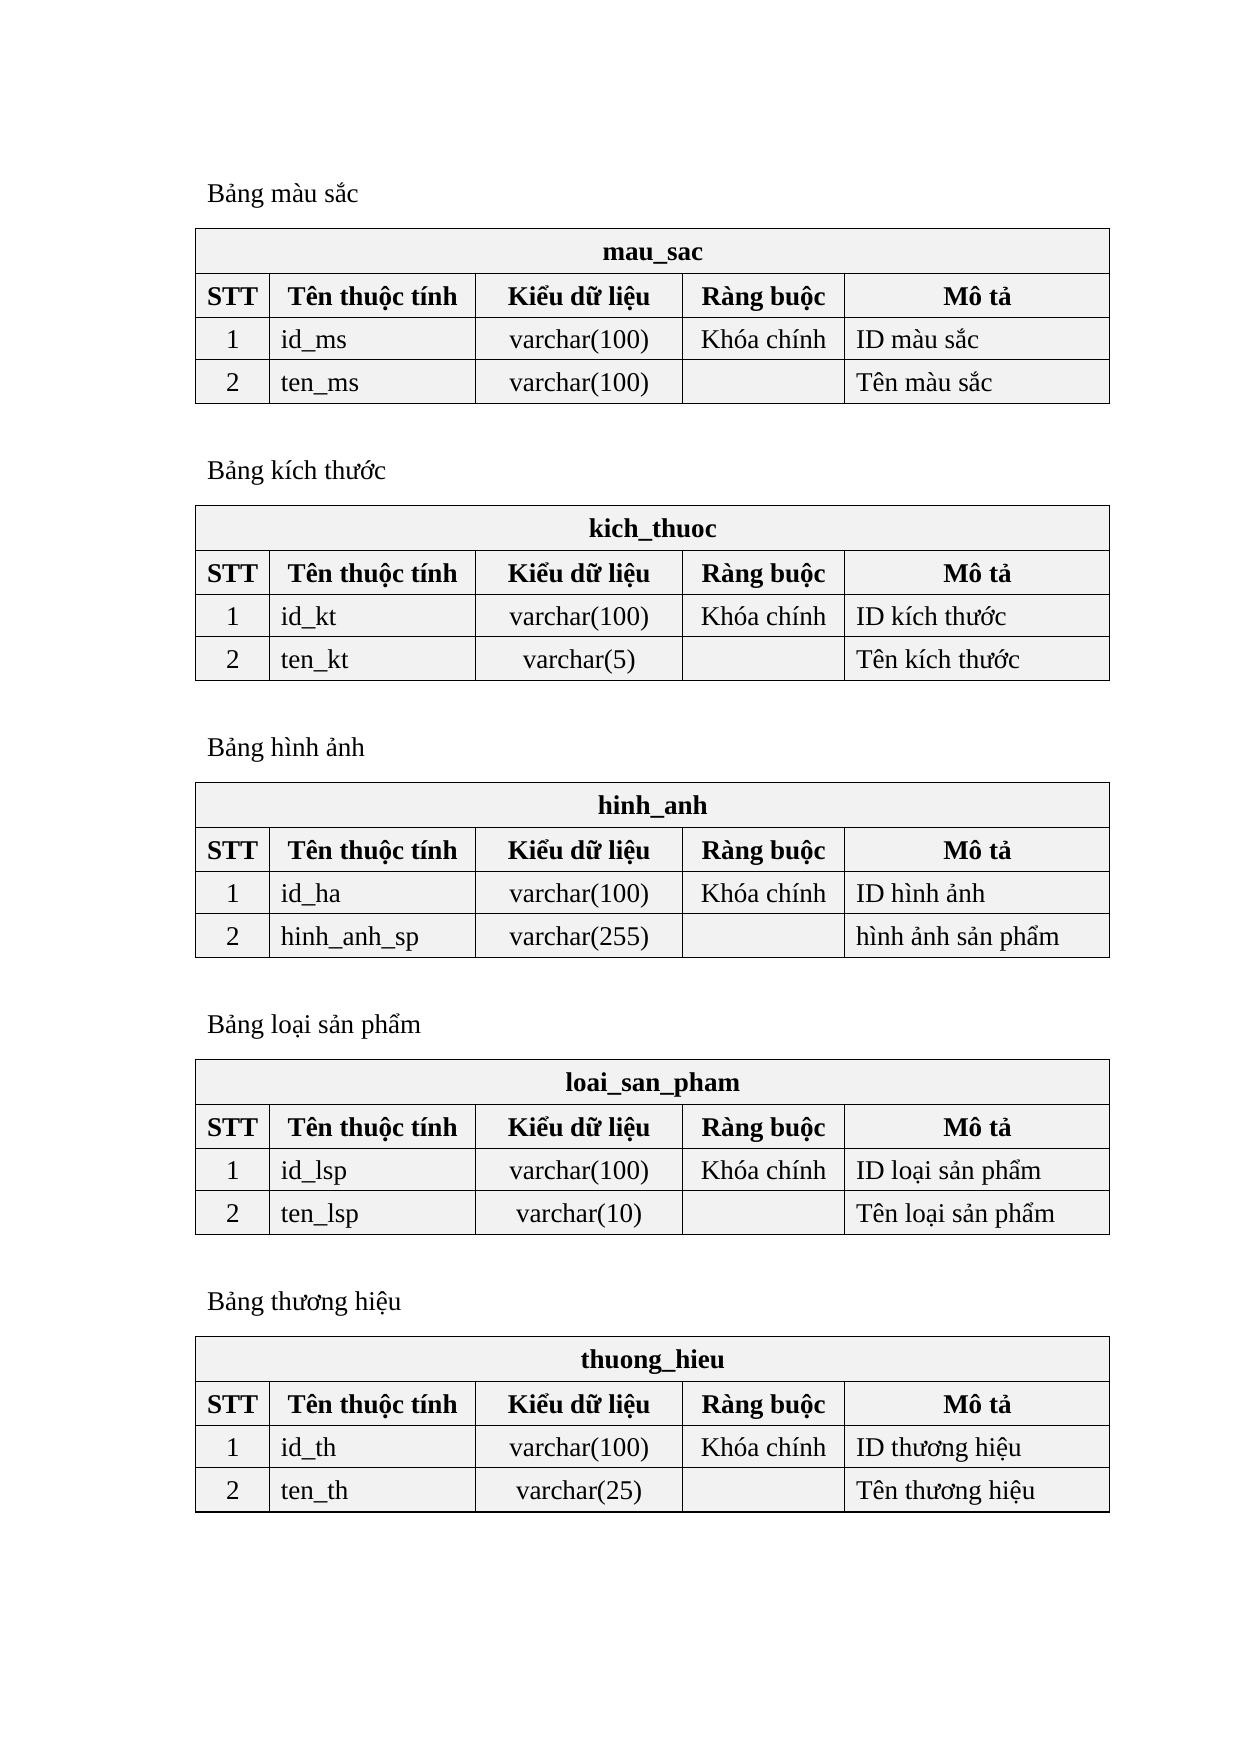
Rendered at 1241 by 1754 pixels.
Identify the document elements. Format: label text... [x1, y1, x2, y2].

table_cell Tên màu sắc [845, 360, 1109, 403]
table_cell 1 [196, 1426, 269, 1467]
table_cell Tên thuộc tính [270, 551, 475, 594]
table_cell Ràng buộc [683, 828, 844, 871]
table_cell Tên thương hiệu [845, 1468, 1109, 1511]
table_cell 2 [196, 914, 269, 957]
table_cell ten_lsp [270, 1191, 475, 1234]
table_cell hình ảnh sản phẩm [845, 914, 1109, 957]
table_cell varchar(100) [476, 1426, 682, 1467]
table_cell id_kt [270, 595, 475, 636]
table_cell Ràng buộc [683, 551, 844, 594]
table_cell ID màu sắc [845, 318, 1109, 359]
table_cell [683, 1191, 844, 1234]
table_cell Mô tả [845, 274, 1109, 317]
table_cell [683, 1468, 844, 1511]
table_cell STT [196, 551, 269, 594]
table_cell hinh_anh_sp [270, 914, 475, 957]
table_cell Khóa chính [683, 1149, 844, 1190]
table_cell 2 [196, 1191, 269, 1234]
table_cell STT [196, 1382, 269, 1425]
table_cell varchar(100) [476, 318, 682, 359]
table_cell Ràng buộc [683, 1382, 844, 1425]
table_cell id_th [270, 1426, 475, 1467]
table_cell Mô tả [845, 828, 1109, 871]
text Bảng thương hiệu [207, 1286, 1122, 1317]
table_cell Kiểu dữ liệu [476, 551, 682, 594]
table_cell Ràng buộc [683, 274, 844, 317]
table_cell 2 [196, 1468, 269, 1511]
table_cell ID loại sản phẩm [845, 1149, 1109, 1190]
table_cell ten_ms [270, 360, 475, 403]
text Bảng màu sắc [207, 177, 1122, 208]
table_cell Mô tả [845, 1382, 1109, 1425]
table_cell Khóa chính [683, 595, 844, 636]
table_cell Kiểu dữ liệu [476, 274, 682, 317]
table_cell varchar(255) [476, 914, 682, 957]
table_cell STT [196, 828, 269, 871]
table_cell 1 [196, 872, 269, 913]
table_cell varchar(5) [476, 637, 682, 680]
table_cell Tên thuộc tính [270, 1382, 475, 1425]
table_header hinh_anh [196, 783, 1109, 827]
table_cell STT [196, 1105, 269, 1148]
table_cell id_ms [270, 318, 475, 359]
table_cell Tên kích thước [845, 637, 1109, 680]
table_cell [683, 360, 844, 403]
table_header kich_thuoc [196, 506, 1109, 550]
table_cell varchar(100) [476, 1149, 682, 1190]
table_cell Tên thuộc tính [270, 274, 475, 317]
table_cell Khóa chính [683, 318, 844, 359]
table_cell 1 [196, 318, 269, 359]
table_cell Mô tả [845, 1105, 1109, 1148]
table_cell varchar(100) [476, 595, 682, 636]
table_cell Kiểu dữ liệu [476, 828, 682, 871]
text Bảng loại sản phẩm [207, 1008, 1122, 1039]
table_cell 2 [196, 360, 269, 403]
table_cell Ràng buộc [683, 1105, 844, 1148]
table_cell 1 [196, 1149, 269, 1190]
table_cell 1 [196, 595, 269, 636]
table_cell Tên thuộc tính [270, 1105, 475, 1148]
text Bảng kích thước [207, 454, 1122, 485]
table_cell Tên loại sản phẩm [845, 1191, 1109, 1234]
table_cell varchar(100) [476, 360, 682, 403]
table_cell ID thương hiệu [845, 1426, 1109, 1467]
table_cell 2 [196, 637, 269, 680]
text Bảng hình ảnh [207, 731, 1122, 762]
table_cell ID kích thước [845, 595, 1109, 636]
table_cell ten_th [270, 1468, 475, 1511]
table_header mau_sac [196, 229, 1109, 273]
table_header thuong_hieu [196, 1337, 1109, 1381]
table_cell [683, 914, 844, 957]
table_cell Kiểu dữ liệu [476, 1105, 682, 1148]
table_cell varchar(10) [476, 1191, 682, 1234]
table_cell Tên thuộc tính [270, 828, 475, 871]
table_cell ID hình ảnh [845, 872, 1109, 913]
table_cell ten_kt [270, 637, 475, 680]
table_cell id_ha [270, 872, 475, 913]
table_cell Khóa chính [683, 1426, 844, 1467]
table_header loai_san_pham [196, 1060, 1109, 1104]
table_cell Khóa chính [683, 872, 844, 913]
table_cell varchar(100) [476, 872, 682, 913]
table_cell varchar(25) [476, 1468, 682, 1511]
table_cell [683, 637, 844, 680]
table_cell id_lsp [270, 1149, 475, 1190]
table_cell Mô tả [845, 551, 1109, 594]
table_cell STT [196, 274, 269, 317]
table_cell Kiểu dữ liệu [476, 1382, 682, 1425]
